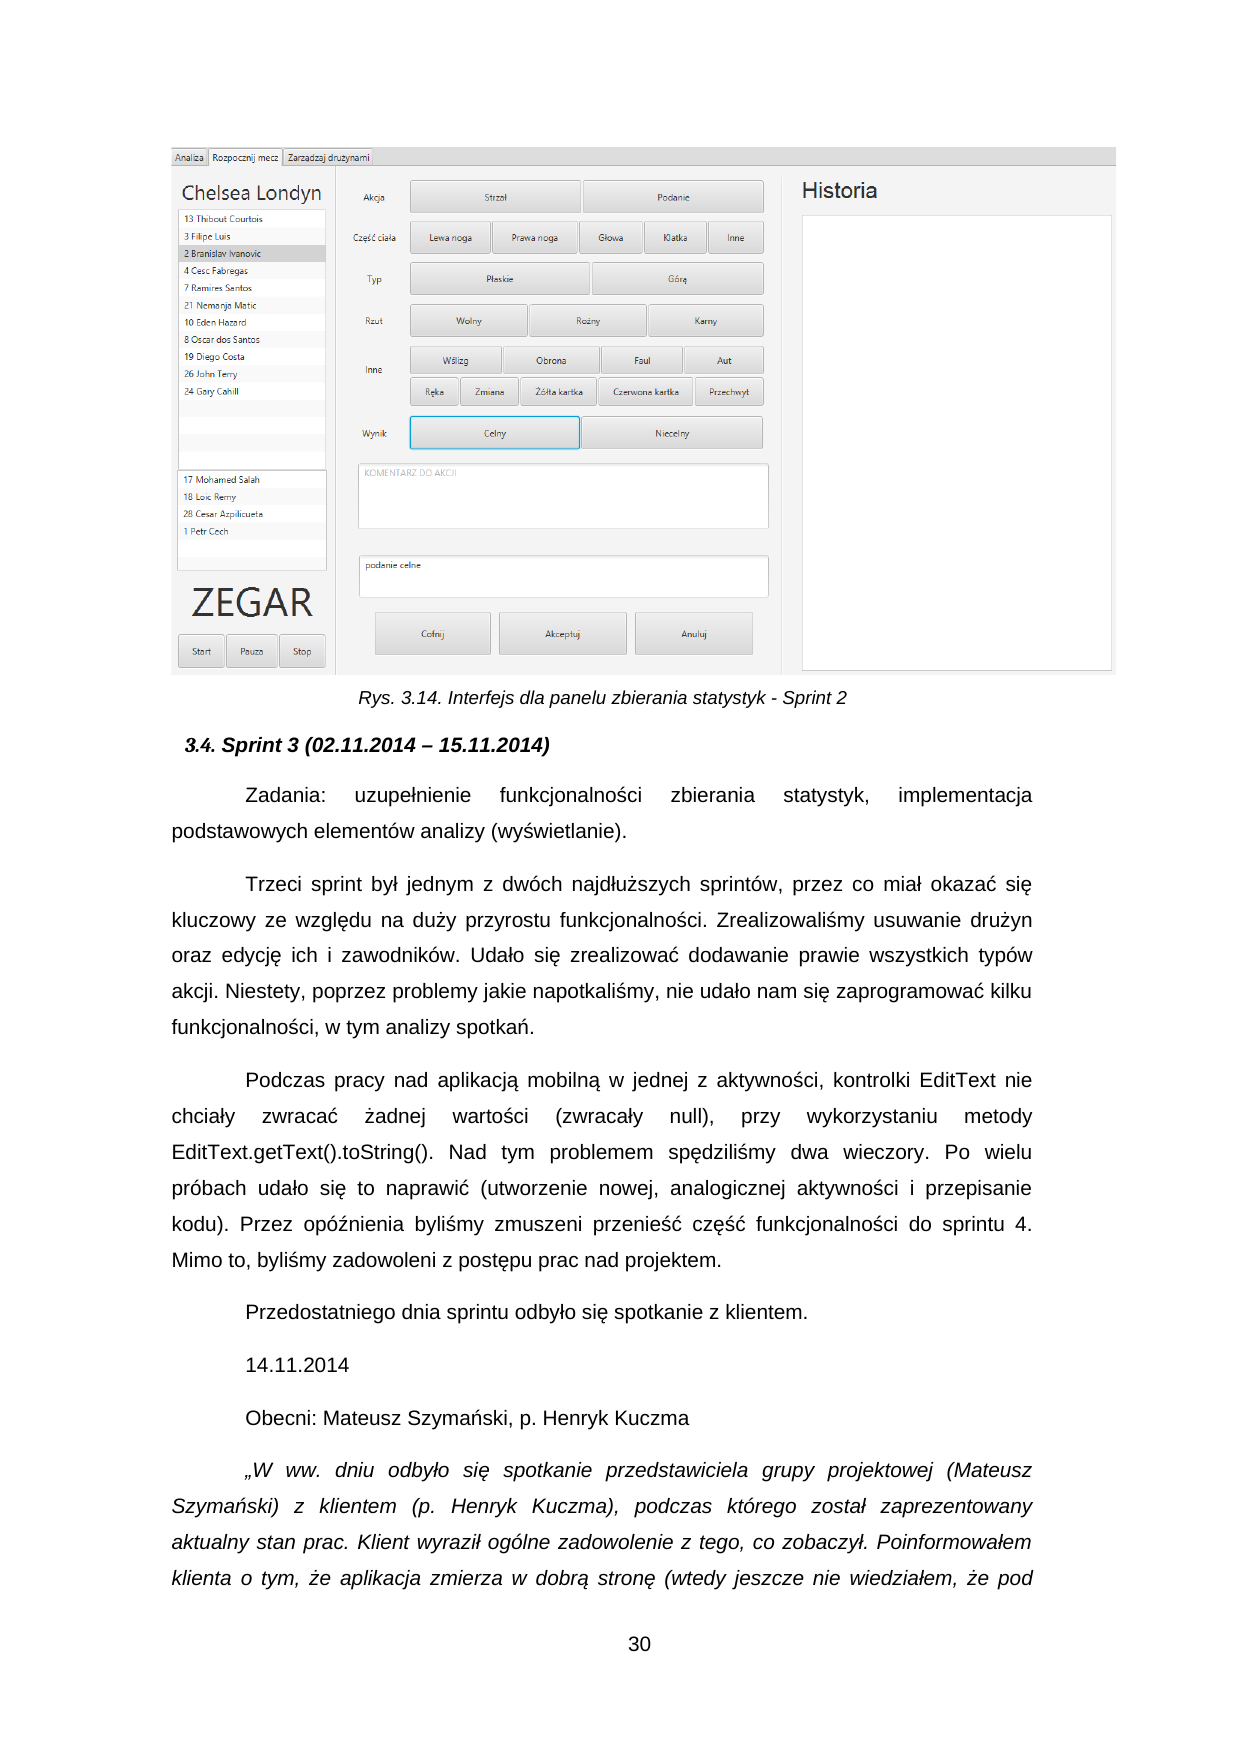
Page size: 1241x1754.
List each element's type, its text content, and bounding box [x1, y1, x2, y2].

text Przedostatniego dnia sprintu odbyło się spotkanie z klientem. [171, 1300, 1033, 1324]
picture [171, 147, 1117, 675]
text Podczas pracy nad aplikacją mobilną w jednej z aktywności, kontrolki EditText nie chciały zwracać żadnej wartości (zwracały null), przy wykorzystaniu metody EditText.getText().toString(). Nad tym problemem spędziliśmy dwa wieczory. Po wielu próbach udało się to naprawić (utworzenie nowej, analogicznej aktywności i przepisanie kodu). Przez opóźnienia byliśmy zmuszeni przenieść część funkcjonalności do sprintu 4. Mimo to, byliśmy zadowoleni z postępu prac nad projektem. [171, 1068, 1033, 1271]
text Obecni: Mateusz Szymański, p. Henryk Kuczma [171, 1405, 1033, 1429]
subtitle Sprint 3 (02.11.2014 – 15.11.2014) [185, 733, 1033, 758]
text Trzeci sprint był jednym z dwóch najdłuższych sprintów, przez co miał okazać się kluczowy ze względu na duży przyrostu funkcjonalności. Zrealizowaliśmy usuwanie drużyn oraz edycję ich i zawodników. Udało się zrealizować dodawanie prawie wszystkich typów akcji. Niestety, poprzez problemy jakie napotkaliśmy, nie udało nam się zaprogramować kilku funkcjonalności, w tym analizy spotkań. [171, 871, 1033, 1039]
text Zadania: uzupełnienie funkcjonalności zbierania statystyk, implementacja podstawowych elementów analizy (wyświetlanie). [171, 783, 1033, 843]
text 14.11.2014 [171, 1353, 1033, 1377]
